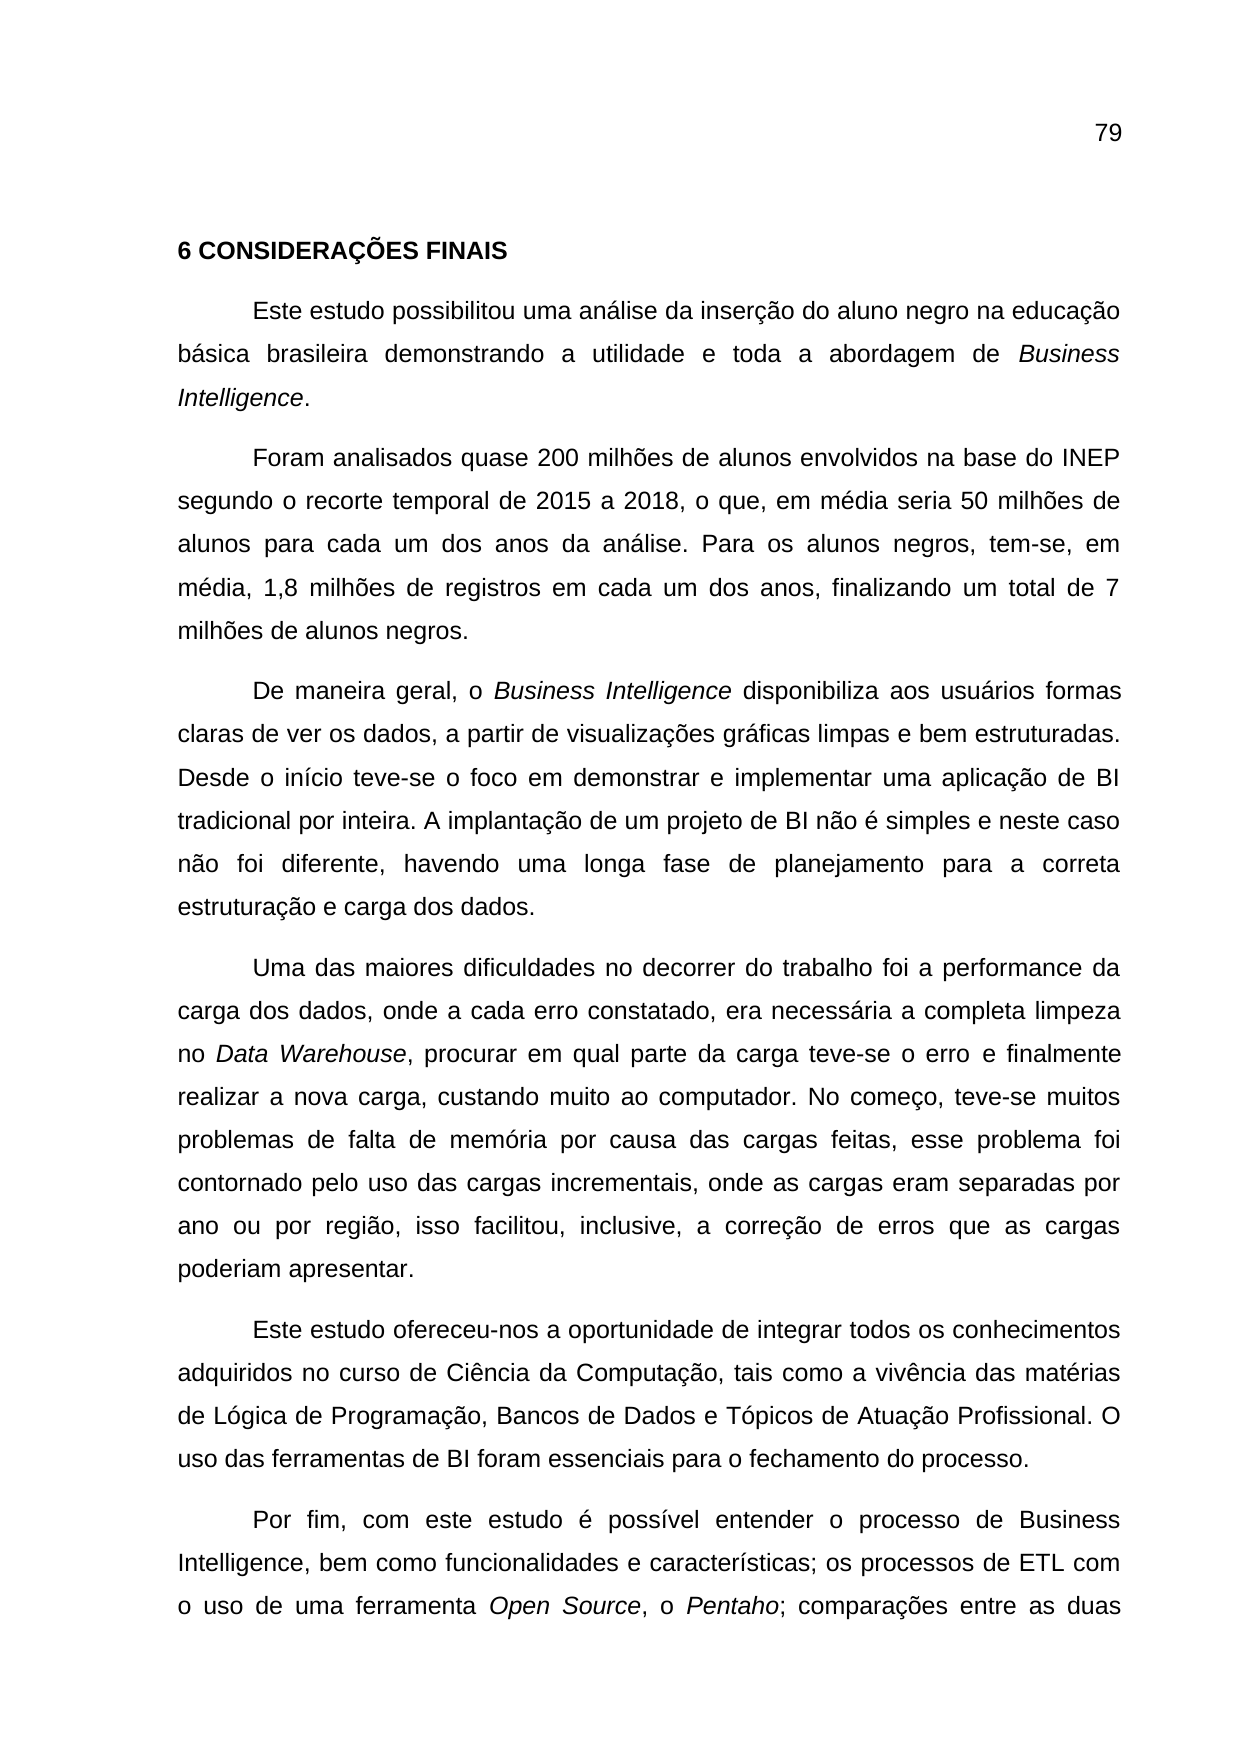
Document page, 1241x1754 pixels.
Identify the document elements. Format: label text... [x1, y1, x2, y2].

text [177, 1505, 1122, 1620]
subtitle 6 CONSIDERAÇÕES FINAIS [177, 236, 1122, 264]
text Uma das maiores dificuldades no decorrer do trabalho foi a performance da carga dos dados, onde a cada erro constatado, era necessária a completa limpeza no Data Warehouse, procurar em qual parte da carga teve-se o erro e finalmente realizar a nova carga, custando muito ao computador. No começo, teve-se muitos problemas de falta de memória por causa das cargas feitas, esse problema foi contornado pelo uso das cargas incrementais, onde as cargas eram separadas por ano ou por região, isso facilitou, inclusive, a correção de erros que as cargas poderiam apresentar. [177, 952, 1122, 1283]
text Este estudo possibilitou uma análise da inserção do aluno negro na educação básica brasileira demonstrando a utilidade e toda a abordagem de Business Intelligence. [177, 296, 1122, 411]
text Este estudo ofereceu-nos a oportunidade de integrar todos os conhecimentos adquiridos no curso de Ciência da Computação, tais como a vivência das matérias de Lógica de Programação, Bancos de Dados e Tópicos de Atuação Profissional. O uso das ferramentas de BI foram essenciais para o fechamento do processo. [177, 1315, 1122, 1473]
text Foram analisados quase 200 milhões de alunos envolvidos na base do INEP segundo o recorte temporal de 2015 a 2018, o que, em média seria 50 milhões de alunos para cada um dos anos da análise. Para os alunos negros, tem-se, em média, 1,8 milhões de registros em cada um dos anos, finalizando um total de 7 milhões de alunos negros. [177, 443, 1122, 644]
text De maneira geral, o Business Intelligence disponibiliza aos usuários formas claras de ver os dados, a partir de visualizações gráficas limpas e bem estruturadas. Desde o início teve-se o foco em demonstrar e implementar uma aplicação de BI tradicional por inteira. A implantação de um projeto de BI não é simples e neste caso não foi diferente, havendo uma longa fase de planejamento para a correta estruturação e carga dos dados. [177, 676, 1122, 921]
